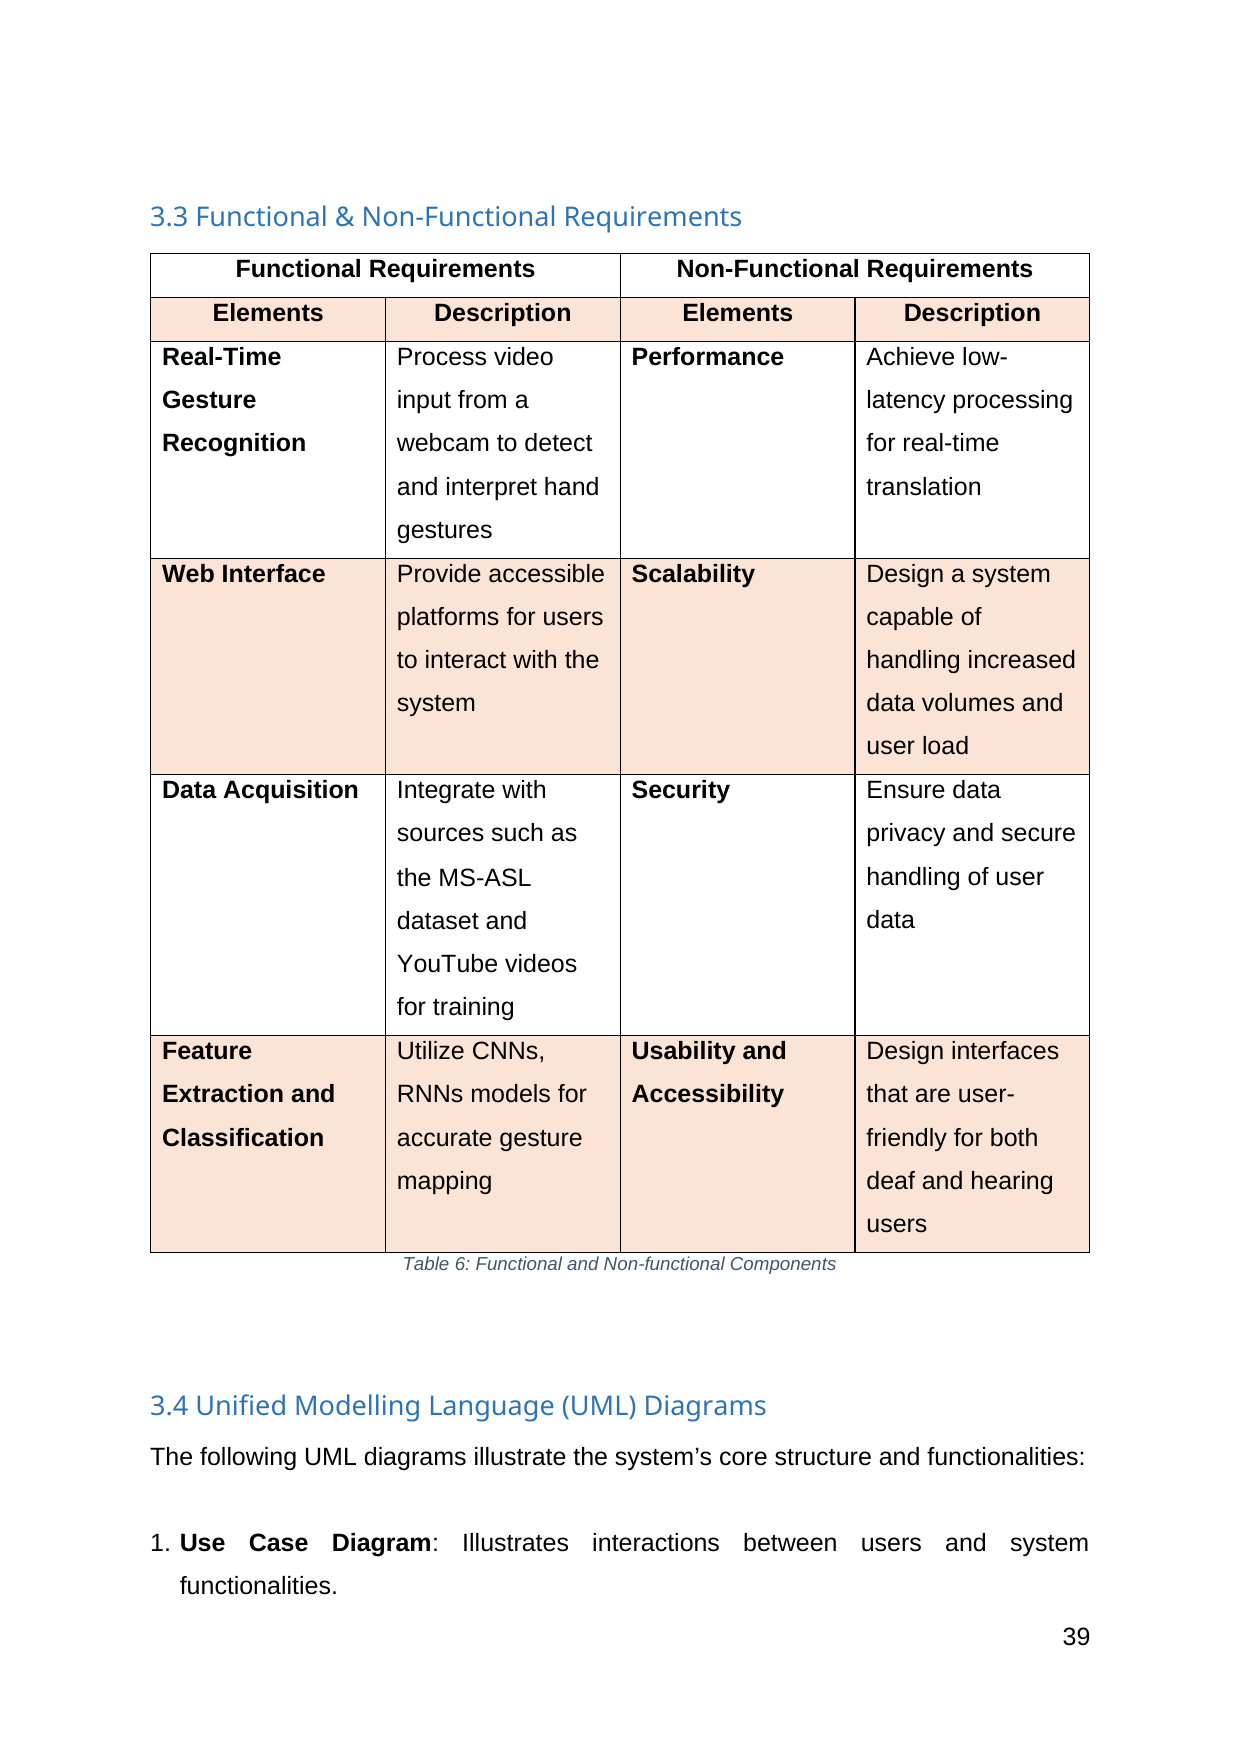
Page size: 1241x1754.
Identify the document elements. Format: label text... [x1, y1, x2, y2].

table_cell Achieve low-latency processing for real-time translation [856, 342, 1089, 558]
table_cell Real-Time Gesture Recognition [151, 342, 385, 558]
table_cell Description [386, 298, 620, 341]
table_cell Scalability [621, 559, 854, 774]
table_cell Process video input from a webcam to detect and interpret hand gestures [386, 342, 620, 558]
table_cell Performance [621, 342, 854, 558]
table_cell Ensure data privacy and secure handling of user data [856, 775, 1089, 1035]
table_cell Utilize CNNs, RNNs models for accurate gesture mapping [386, 1036, 620, 1252]
table_header Functional Requirements [151, 254, 620, 297]
table_cell Security [621, 775, 854, 1035]
table_cell Elements [621, 298, 854, 341]
table_cell Usability and Accessibility [621, 1036, 854, 1252]
table_cell Design interfaces that are user-friendly for both deaf and hearing users [856, 1036, 1089, 1252]
table_cell Design a system capable of handling increased data volumes and user load [856, 559, 1089, 774]
table_cell Data Acquisition [151, 775, 385, 1035]
table_cell Elements [151, 298, 385, 341]
subtitle 3.3 Functional & Non-Functional Requirements [150, 198, 1090, 234]
text The following UML diagrams illustrate the system’s core structure and functionalities: [150, 1441, 1090, 1470]
table_cell Provide accessible platforms for users to interact with the system [386, 559, 620, 774]
table_cell Description [856, 298, 1089, 341]
text Table 6: Functional and Non-functional Components [150, 1253, 1090, 1274]
table_header Non-Functional Requirements [621, 254, 1089, 297]
subtitle 3.4 Unified Modelling Language (UML) Diagrams [150, 1386, 1090, 1423]
table_cell Web Interface [151, 559, 385, 774]
list Use Case Diagram: Illustrates interactions between users and system functionalities. [150, 1528, 1090, 1599]
table_cell Integrate with sources such as the MS‑ASL dataset and YouTube videos for training [386, 775, 620, 1035]
table_cell Feature Extraction and Classification [151, 1036, 385, 1252]
